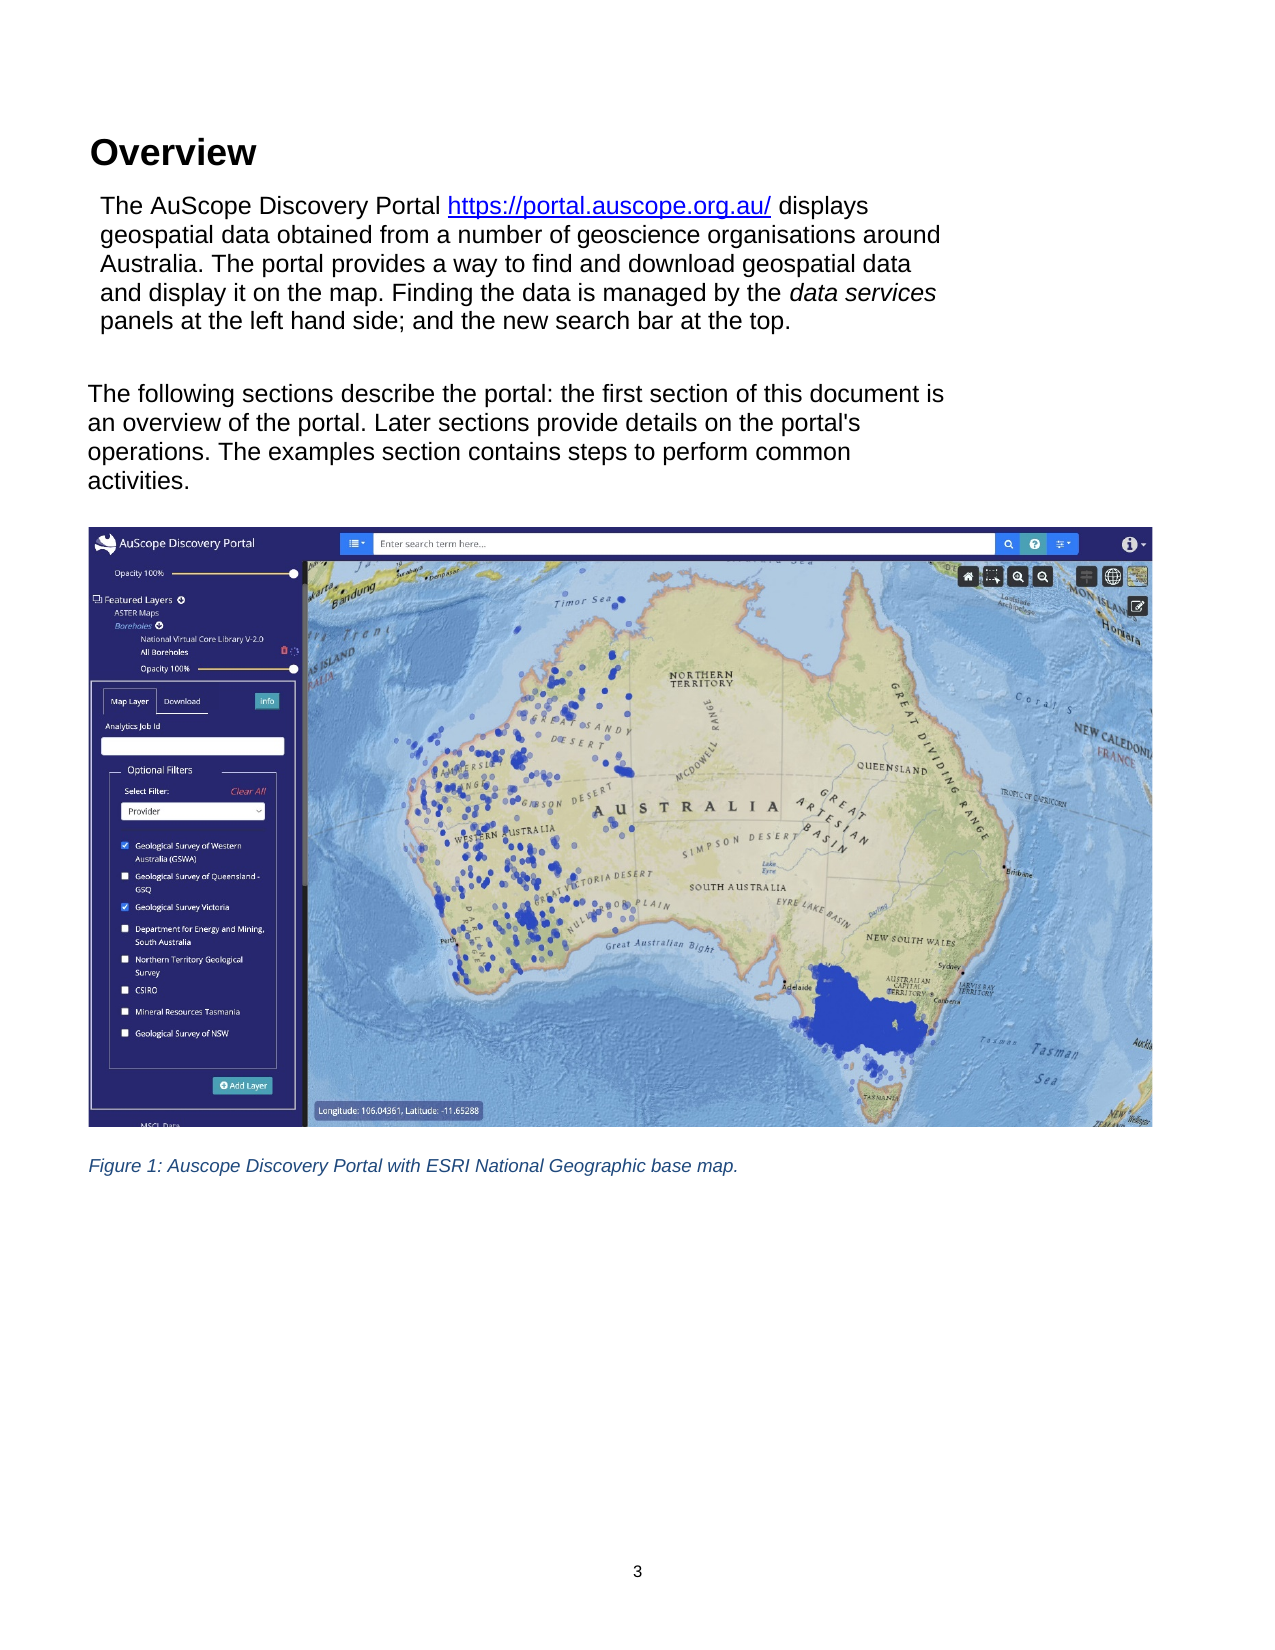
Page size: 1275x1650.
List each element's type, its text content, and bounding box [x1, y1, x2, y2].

picture [88, 527, 1153, 1127]
text The AuScope Discovery Portal https://portal.auscope.org.au/ displays geospatial data obtained from a number of geoscience organisations around Australia. The portal provides a way to find and download geospatial data and display it on the map. Finding the data is managed by the data services panels at the left hand side; and the new search bar at the top. [100, 191, 956, 335]
text The following sections describe the portal: the first section of this document is an overview of the portal. Later sections provide details on the portal's operations. The examples section contains steps to perform common activities. [87, 379, 956, 494]
subtitle Overview [89, 130, 1192, 173]
